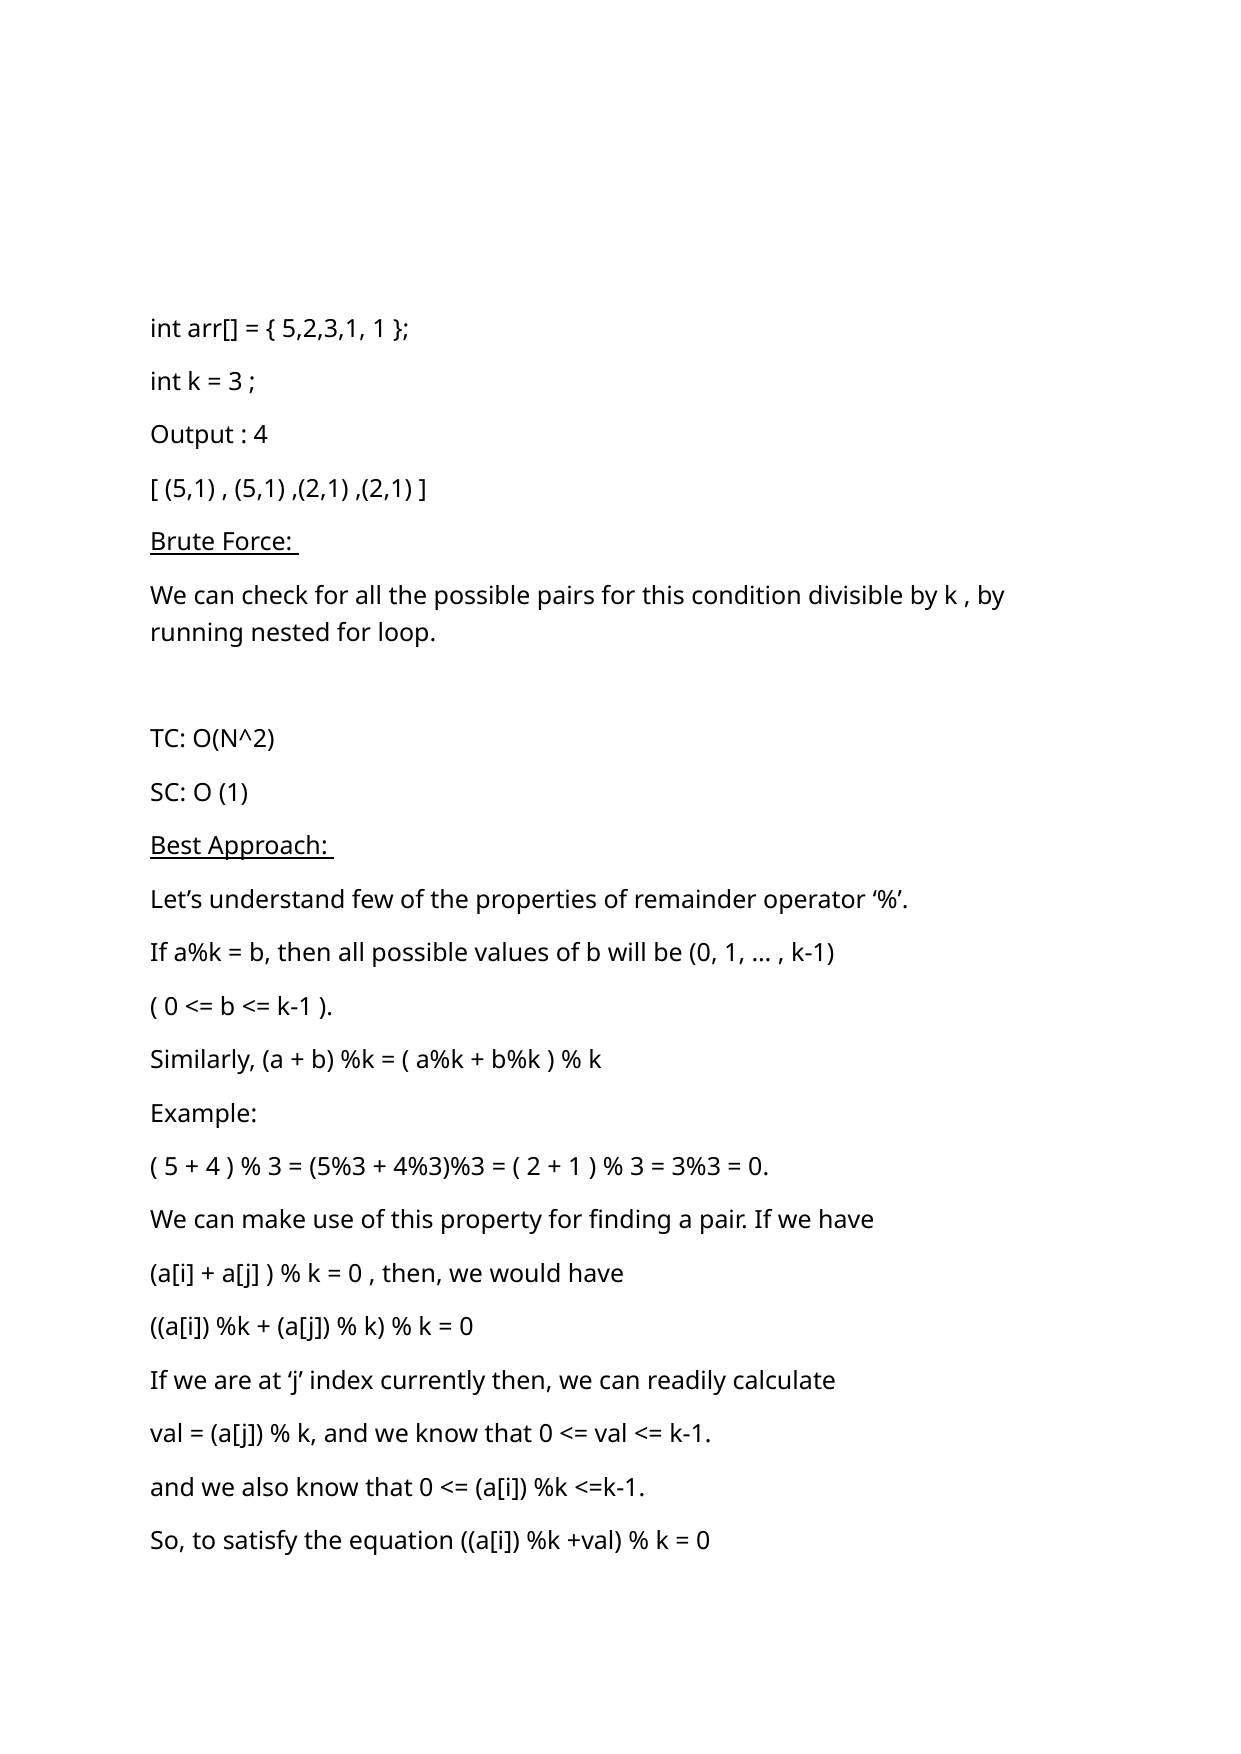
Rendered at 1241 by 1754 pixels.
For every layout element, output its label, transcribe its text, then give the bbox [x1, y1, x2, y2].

text (a[i] + a[j] ) % k = 0 , then, we would have [150, 1256, 1090, 1289]
text SC: O (1) [150, 774, 1090, 809]
text Example: [150, 1095, 1090, 1129]
text Output : 4 [150, 417, 1090, 451]
text Similarly, (a + b) %k = ( a%k + b%k ) % k [150, 1042, 1090, 1076]
text Brute Force: [150, 524, 1090, 558]
text We can make use of this property for finding a pair. If we have [150, 1202, 1090, 1236]
text val = (a[j]) % k, and we know that 0 <= val <= k-1. [150, 1416, 1090, 1450]
text If we are at ‘j’ index currently then, we can readily calculate [150, 1362, 1090, 1396]
text We can check for all the possible pairs for this condition divisible by k , by running nested for loop. [150, 577, 1090, 648]
text TC: O(N^2) [150, 721, 1090, 755]
text ( 5 + 4 ) % 3 = (5%3 + 4%3)%3 = ( 2 + 1 ) % 3 = 3%3 = 0. [150, 1149, 1090, 1183]
text ((a[i]) %k + (a[j]) % k) % k = 0 [150, 1309, 1090, 1343]
text Let’s understand few of the properties of remainder operator ‘%’. [150, 881, 1090, 916]
text So, to satisfy the equation ((a[i]) %k +val) % k = 0 [150, 1523, 1090, 1557]
text Best Approach: [150, 828, 1090, 862]
text [ (5,1) , (5,1) ,(2,1) ,(2,1) ] [150, 471, 1090, 505]
text int k = 3 ; [150, 364, 1090, 398]
text ( 0 <= b <= k-1 ). [150, 988, 1090, 1022]
text If a%k = b, then all possible values of b will be (0, 1, … , k-1) [150, 935, 1090, 969]
text and we also know that 0 <= (a[i]) %k <=k-1. [150, 1469, 1090, 1503]
text int arr[] = { 5,2,3,1, 1 }; [150, 310, 1090, 344]
